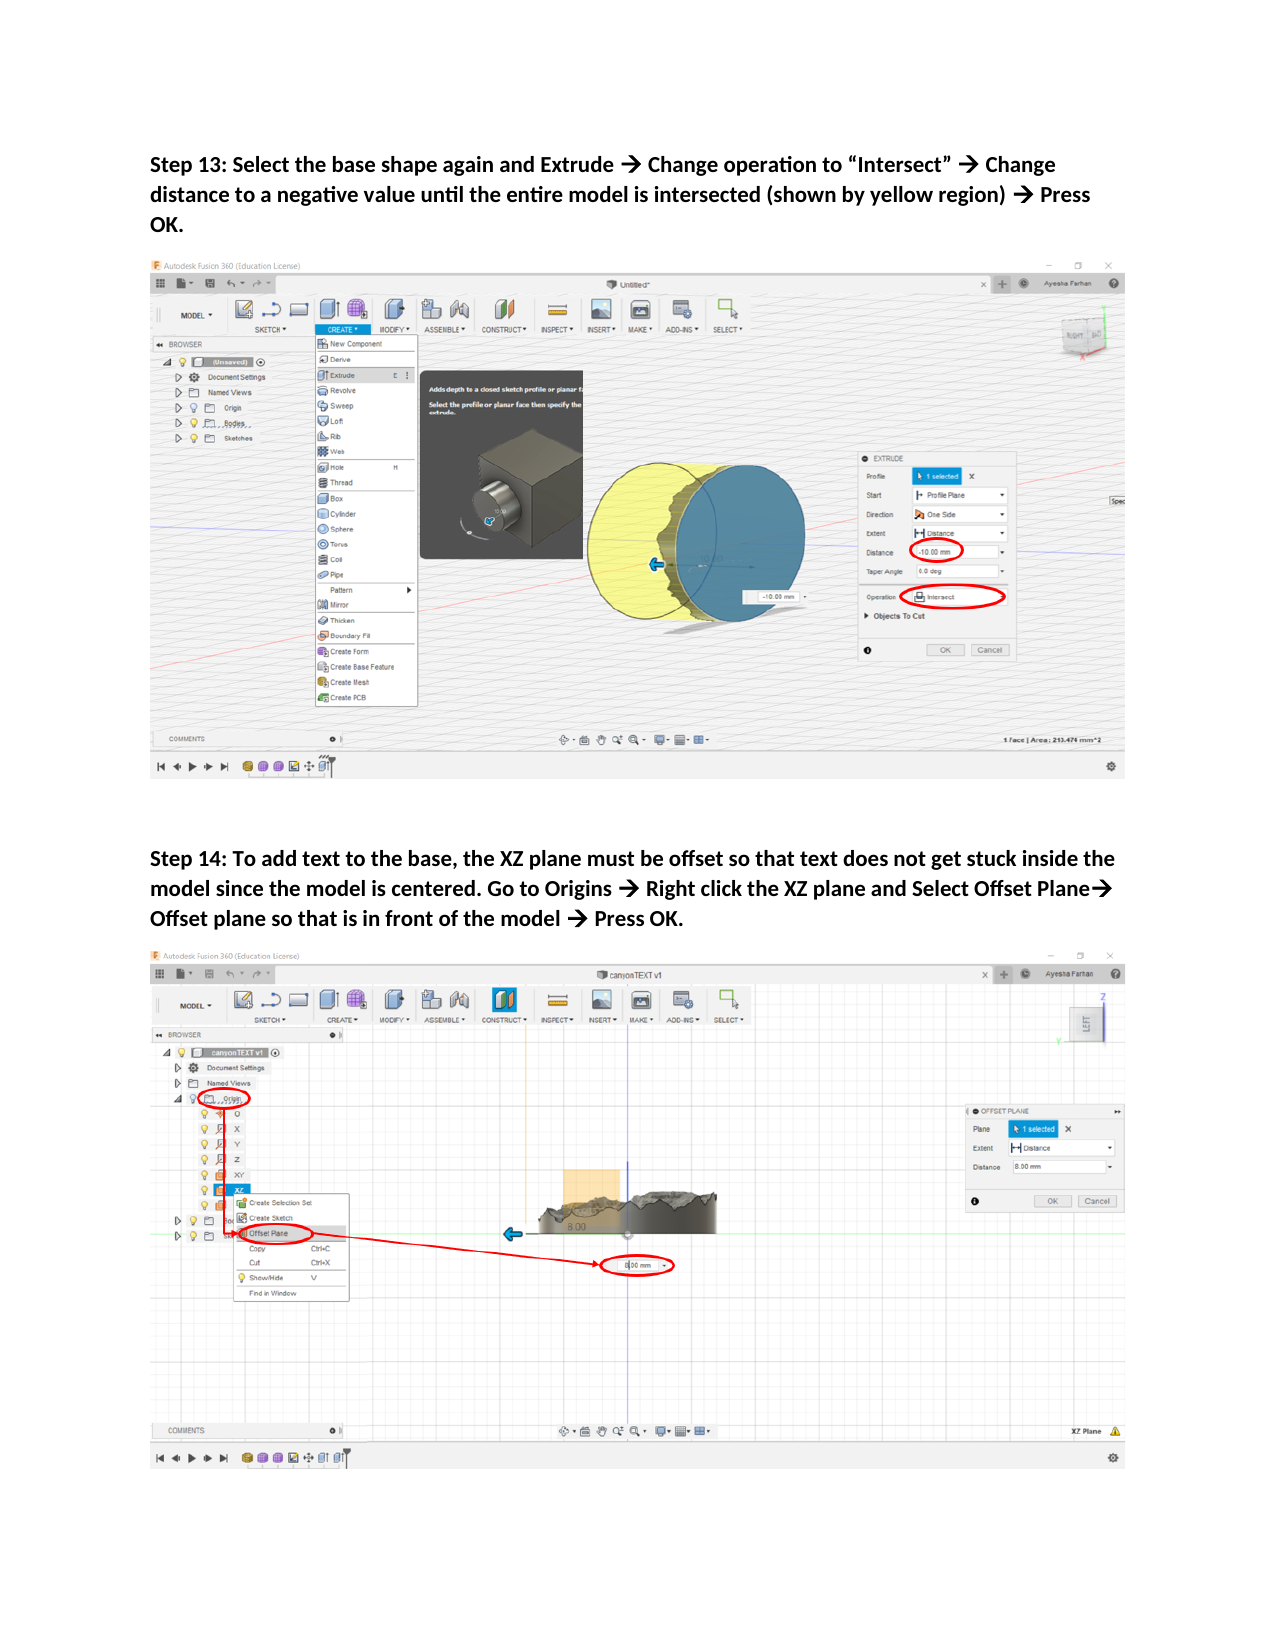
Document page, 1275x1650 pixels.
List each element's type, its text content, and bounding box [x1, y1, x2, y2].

text Step 14: To add text to the base, the XZ plane must be offset so that text does not get stuck inside the model since the model is centered. Go to Origins Right click the XZ plane and Select Offset Plane Offset plane so that is in front of the model Press OK. [150, 844, 1125, 932]
text Step 13: Select the base shape again and Extrude Change operation to “Intersect” Change distance to a negative value until the entire model is intersected (shown by yellow region) Press OK. [150, 150, 1125, 238]
picture [150, 257, 1125, 779]
picture [150, 951, 1125, 1469]
